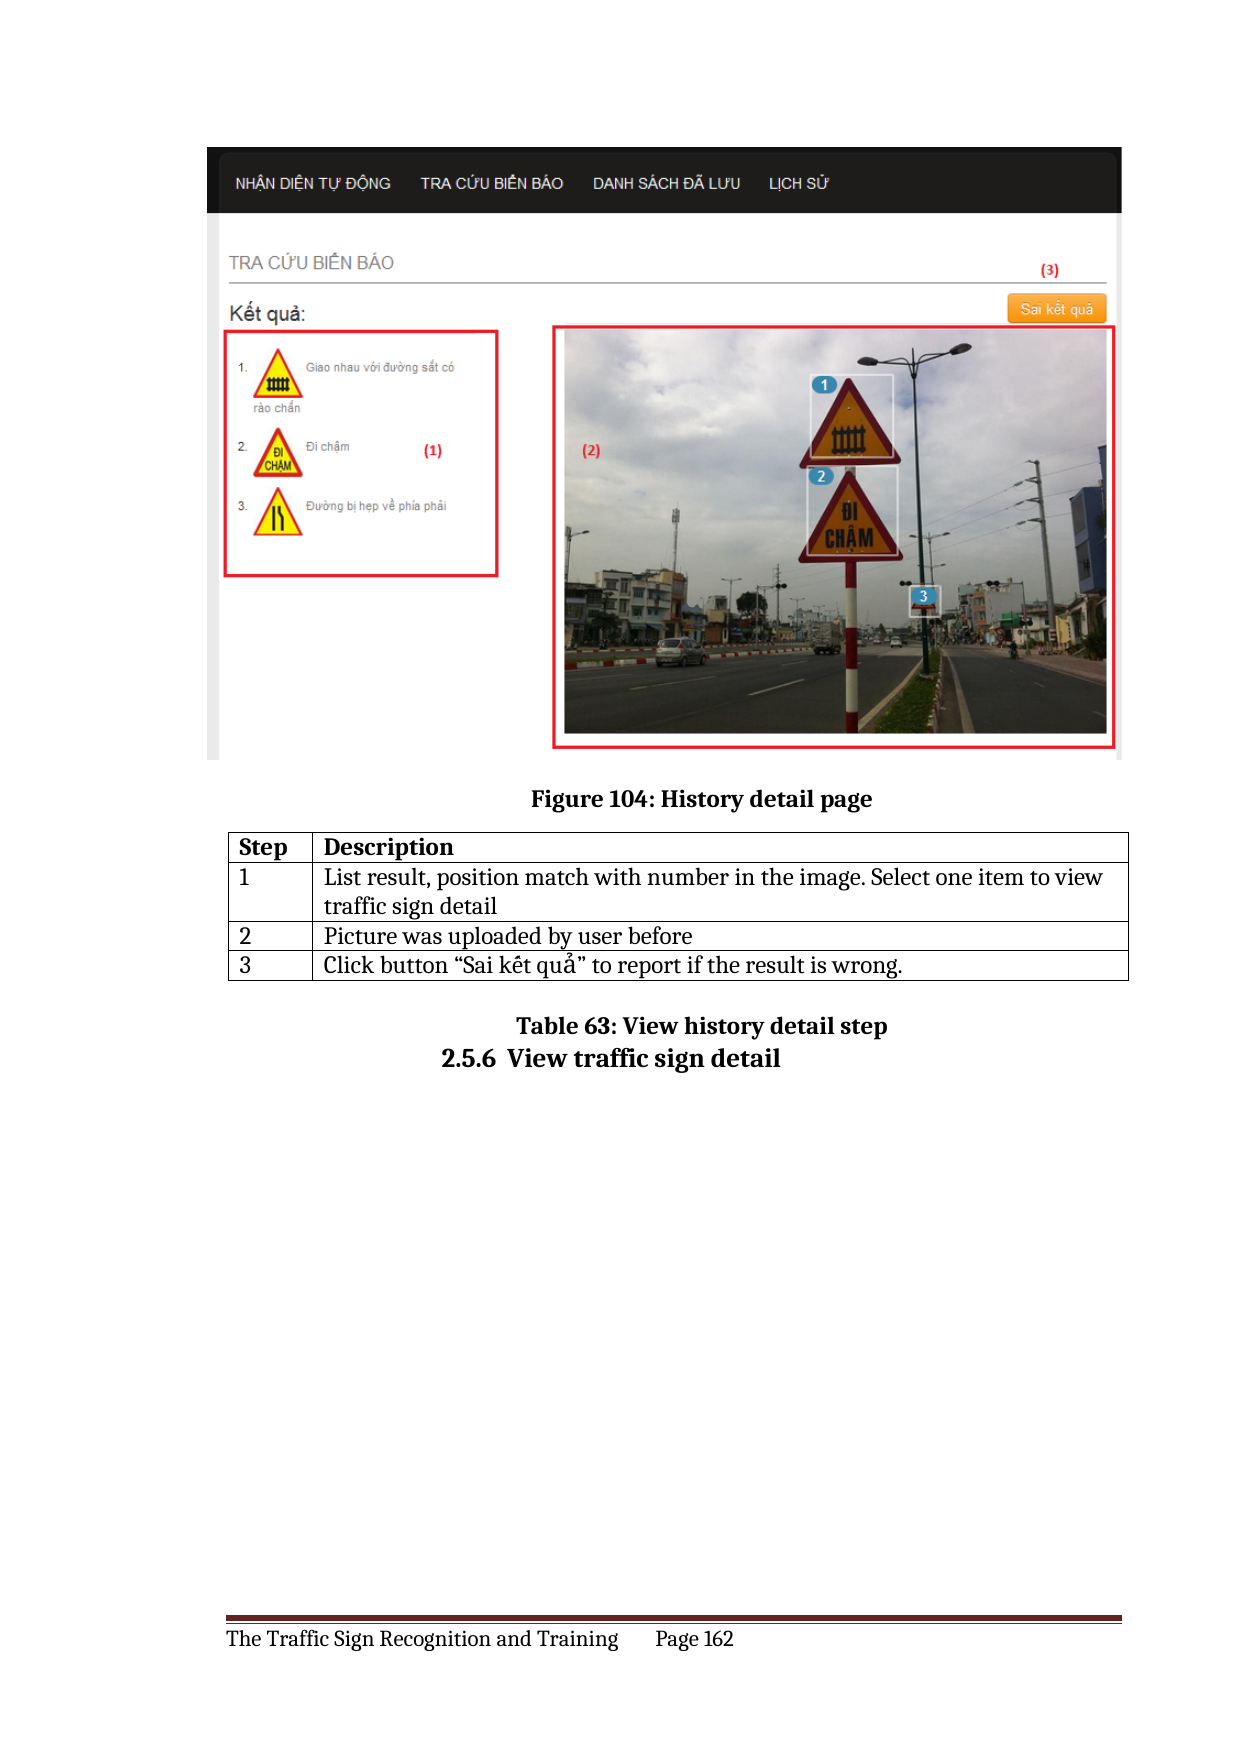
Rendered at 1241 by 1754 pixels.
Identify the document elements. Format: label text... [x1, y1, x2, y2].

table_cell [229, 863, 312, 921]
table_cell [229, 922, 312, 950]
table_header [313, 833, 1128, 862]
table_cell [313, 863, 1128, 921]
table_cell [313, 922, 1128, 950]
list Figure 104: History detail page [282, 784, 1122, 813]
picture [207, 147, 1122, 760]
subtitle View traffic sign detail [441, 1043, 1122, 1074]
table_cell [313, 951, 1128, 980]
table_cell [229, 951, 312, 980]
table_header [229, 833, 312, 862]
